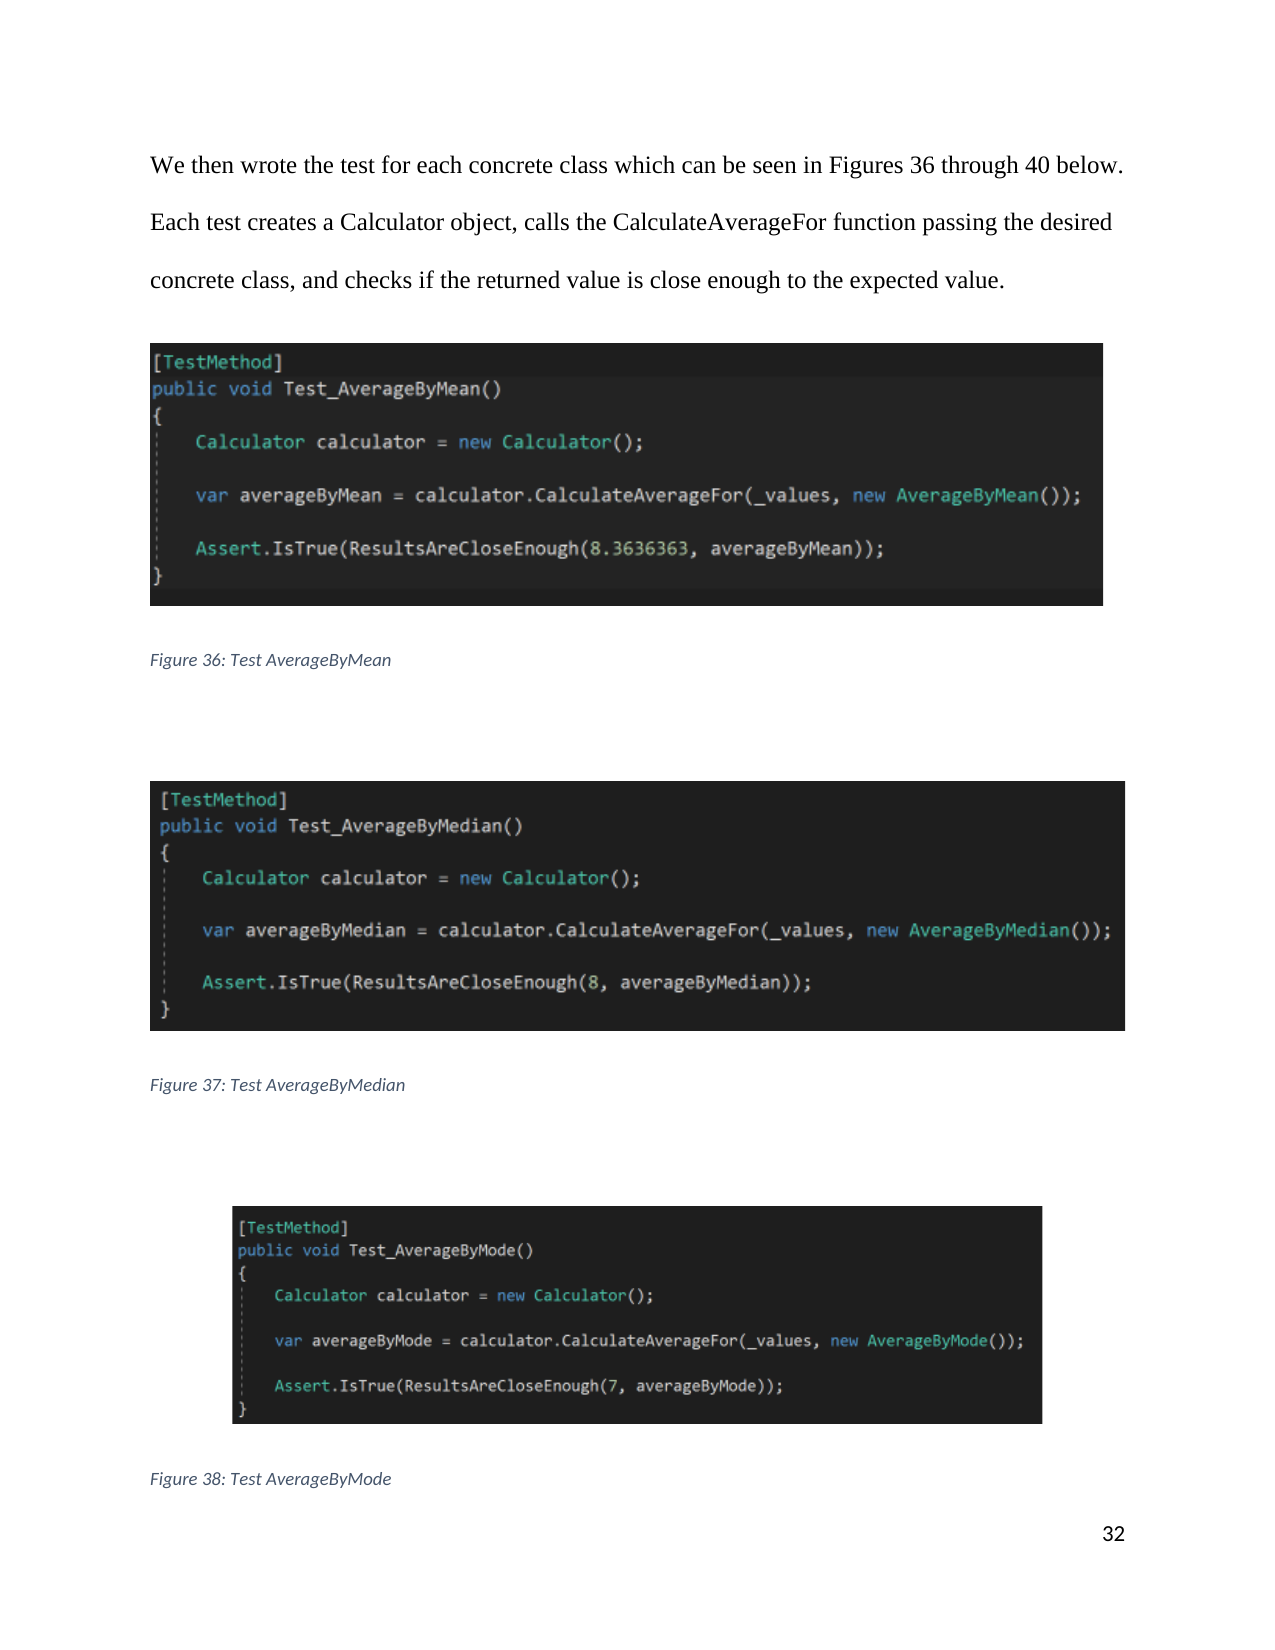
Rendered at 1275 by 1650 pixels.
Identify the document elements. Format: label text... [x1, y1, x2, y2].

picture [150, 781, 1125, 1031]
text Figure : Test AverageByMean [150, 648, 1125, 671]
text Figure : Test AverageByMode [150, 1467, 1125, 1490]
picture [150, 343, 1104, 606]
text We then wrote the test for each concrete class which can be seen in Figures 36 through 40 below. Each test creates a Calculator object, calls the CalculateAverageFor function passing the desired concrete class, and checks if the returned value is close enough to the expected value. [150, 150, 1125, 294]
text Figure : Test AverageByMedian [150, 1073, 1125, 1096]
picture [232, 1206, 1043, 1424]
